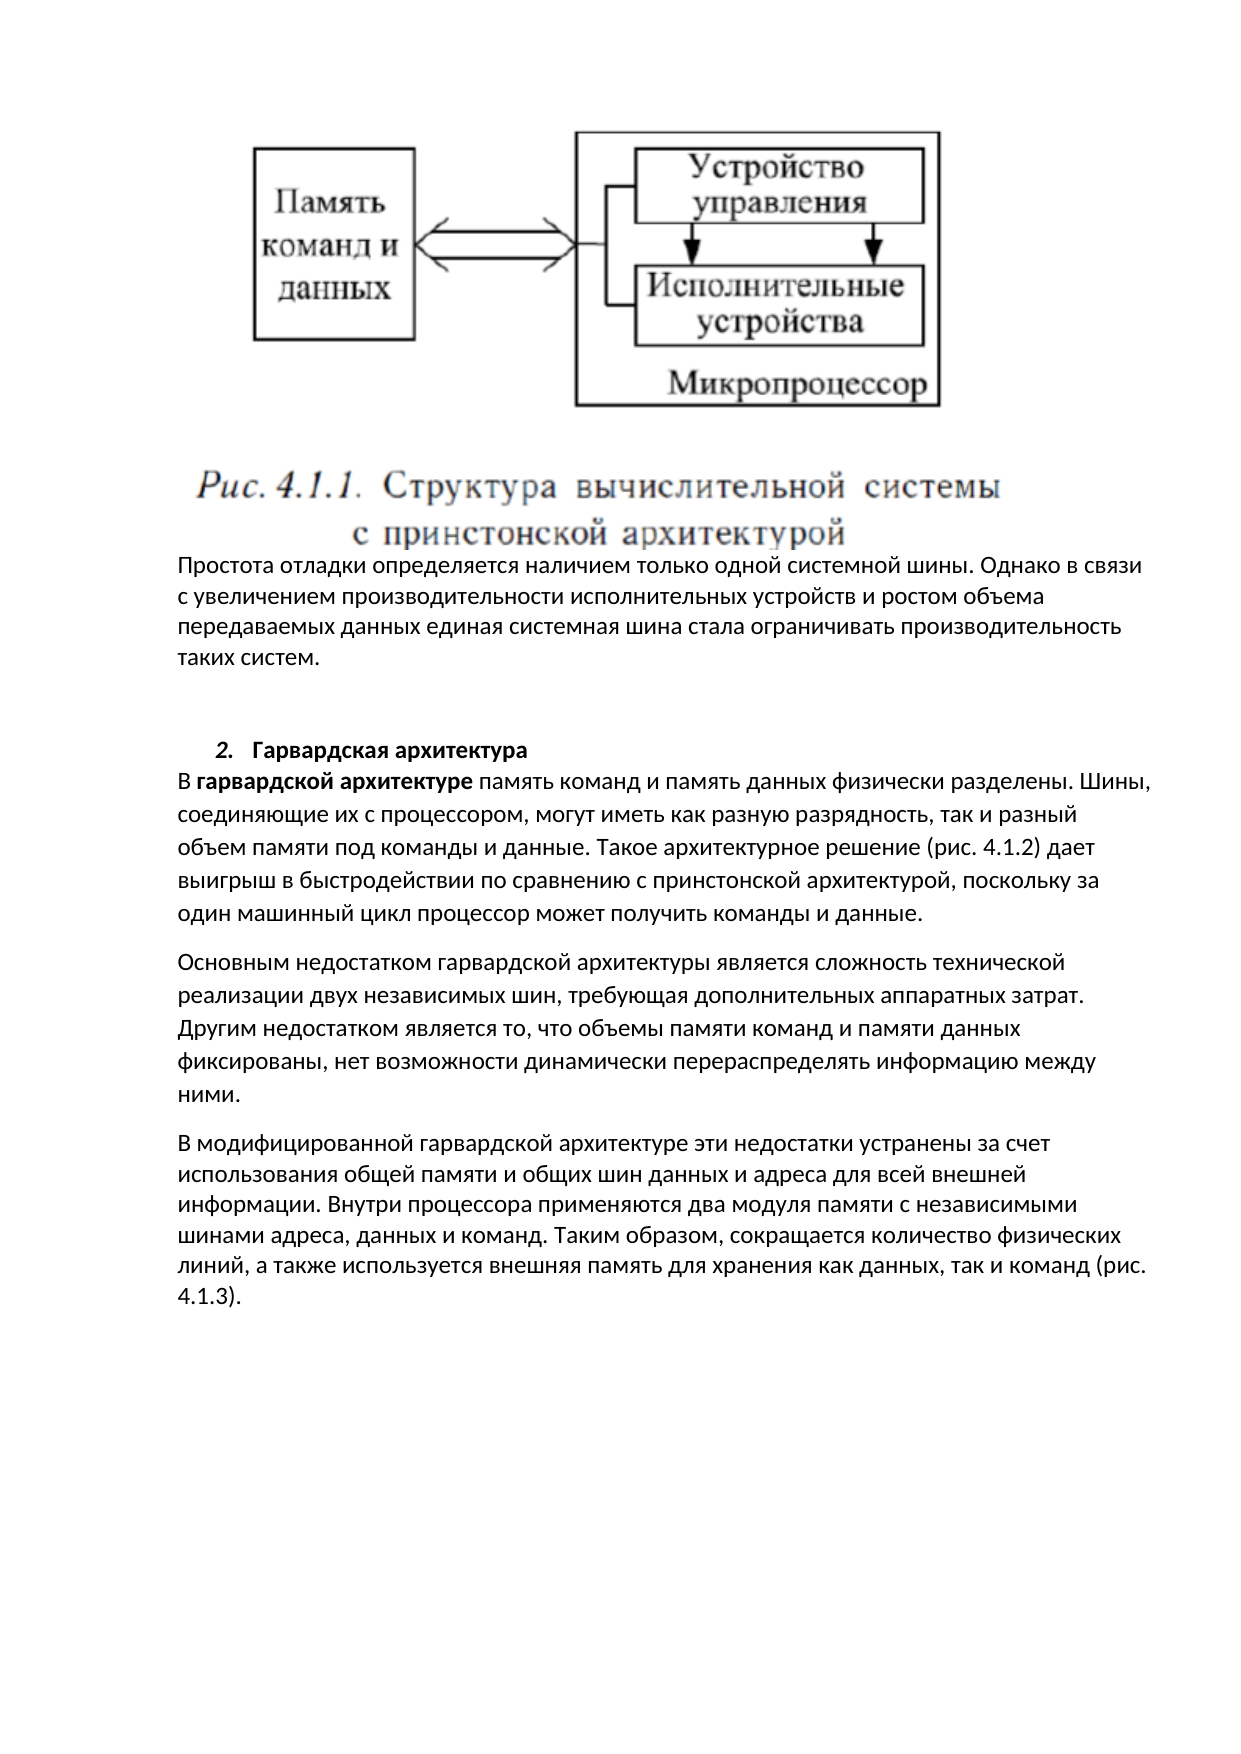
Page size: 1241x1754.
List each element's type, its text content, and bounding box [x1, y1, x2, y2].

list Гарвардская архитектура [215, 734, 1152, 765]
picture [177, 118, 1014, 550]
text В модифицированной гарвардской архитектуре эти недостатки устранены за счет использования общей памяти и общих шин данных и адреса для всей внешней информации. Внутри процессора применяются два модуля памяти с независимыми шинами адреса, данных и команд. Таким образом, сокращается количество физических линий, а также используется внешняя память для хранения как данных, так и команд (рис. 4.1.3). [242, 1128, 1152, 1311]
text В гарвардской архитектуре память команд и память данных физически разделены. Шины, соединяющие их с процессором, могут иметь как разную разрядность, так и разный объем памяти под команды и данные. Такое архитектурное решение (рис. 4.1.2) дает выигрыш в быстродействии по сравнению с принстонской архитектурой, поскольку за один машинный цикл процессор может получить команды и данные. [177, 765, 1152, 927]
text Основным недостатком гарвардской архитектуры является сложность технической реализации двух независимых шин, требующая дополнительных аппаратных затрат. Другим недостатком является то, что объемы памяти команд и памяти данных фиксированы, нет возможности динамически перераспределять информацию между ними. [177, 946, 1152, 1108]
text Простота отладки определяется наличием только одной системной шины. Однако в связи с увеличением производительности исполнительных устройств и ростом объема передаваемых данных единая системная шина стала ограничивать производительность таких систем. [177, 549, 1152, 671]
